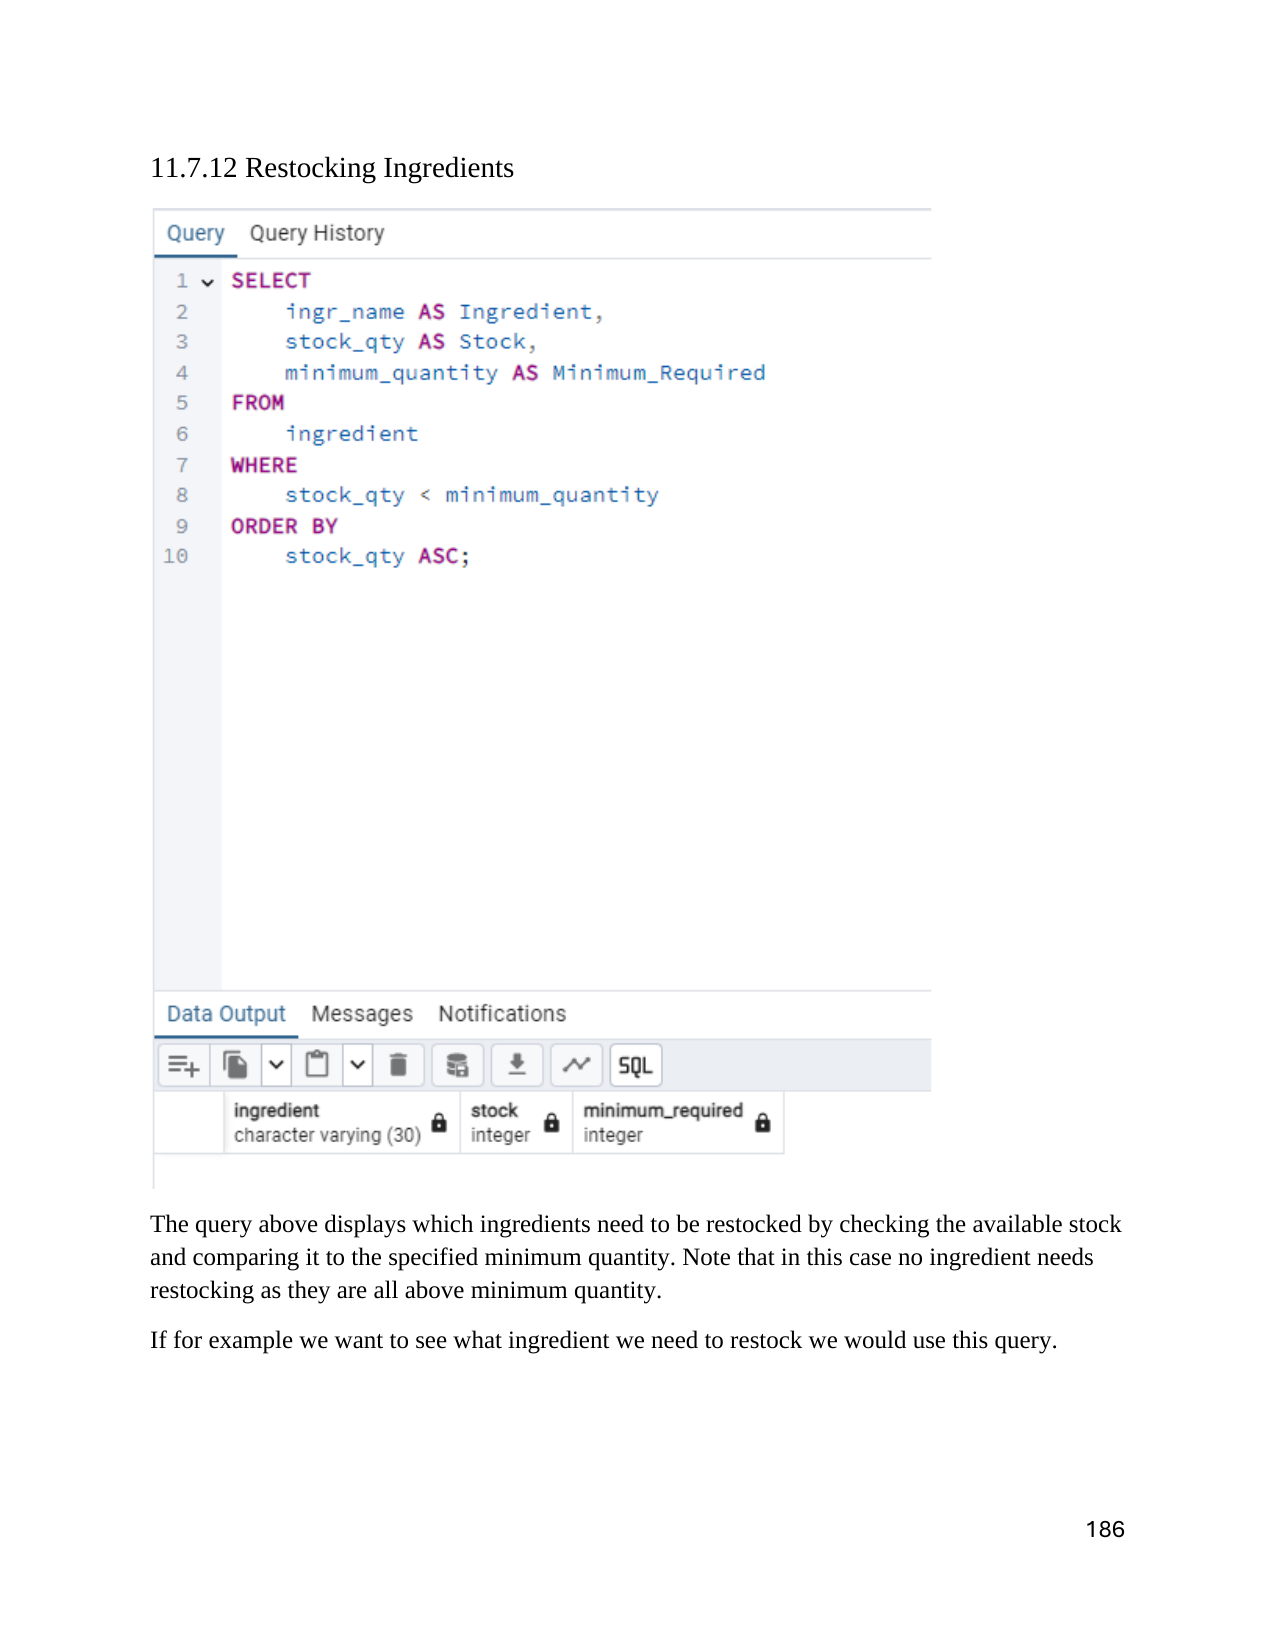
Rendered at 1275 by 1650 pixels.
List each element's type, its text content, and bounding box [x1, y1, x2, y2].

subtitle 11.7.12 Restocking Ingredients [150, 150, 1125, 183]
text The query above displays which ingredients need to be restocked by checking the available stock and comparing it to the specified minimum quantity. Note that in this case no ingredient needs restocking as they are all above minimum quantity. [150, 1209, 1125, 1304]
text If for example we want to see what ingredient we need to restock we would use this query. [150, 1325, 1125, 1354]
picture [150, 208, 932, 1189]
